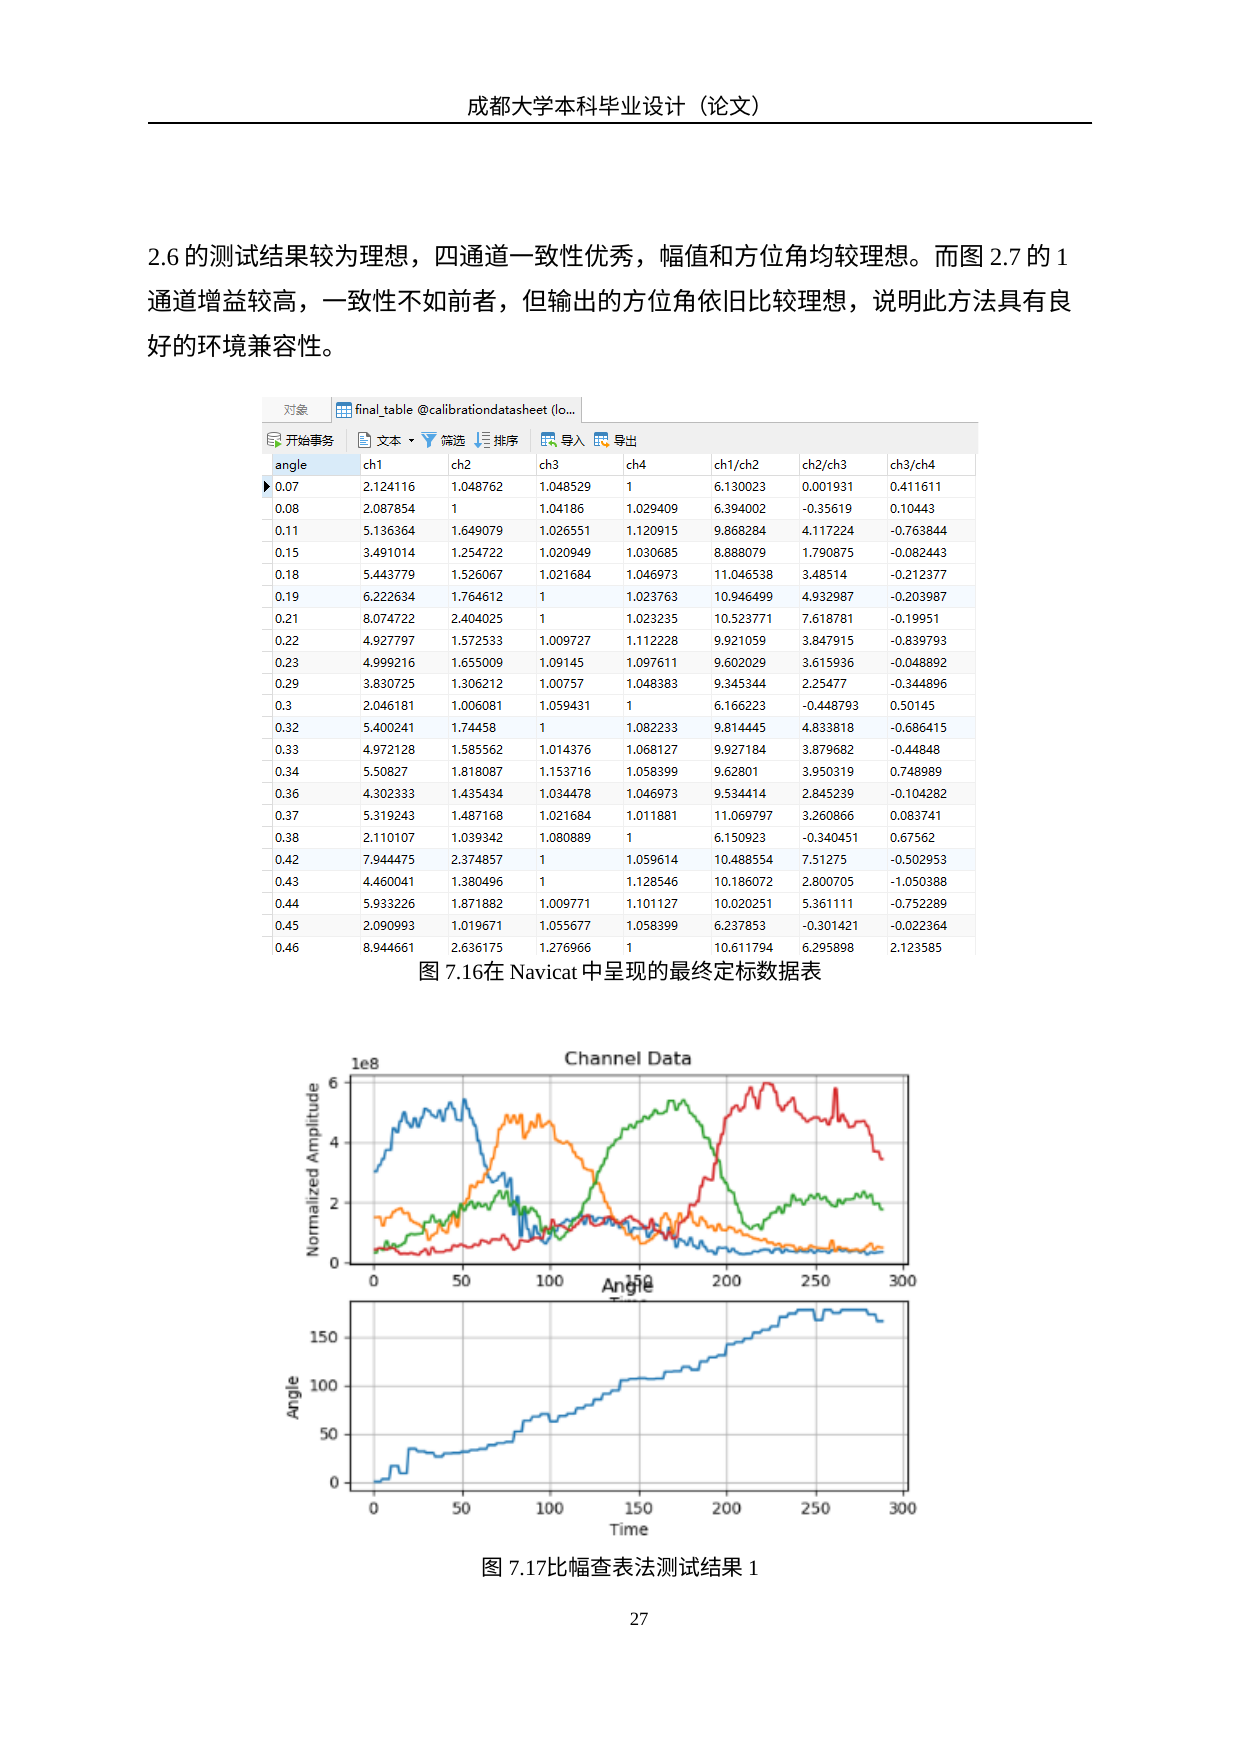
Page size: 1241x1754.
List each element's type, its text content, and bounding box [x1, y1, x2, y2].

picture [261, 1011, 980, 1550]
picture [262, 397, 979, 955]
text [148, 236, 1092, 363]
